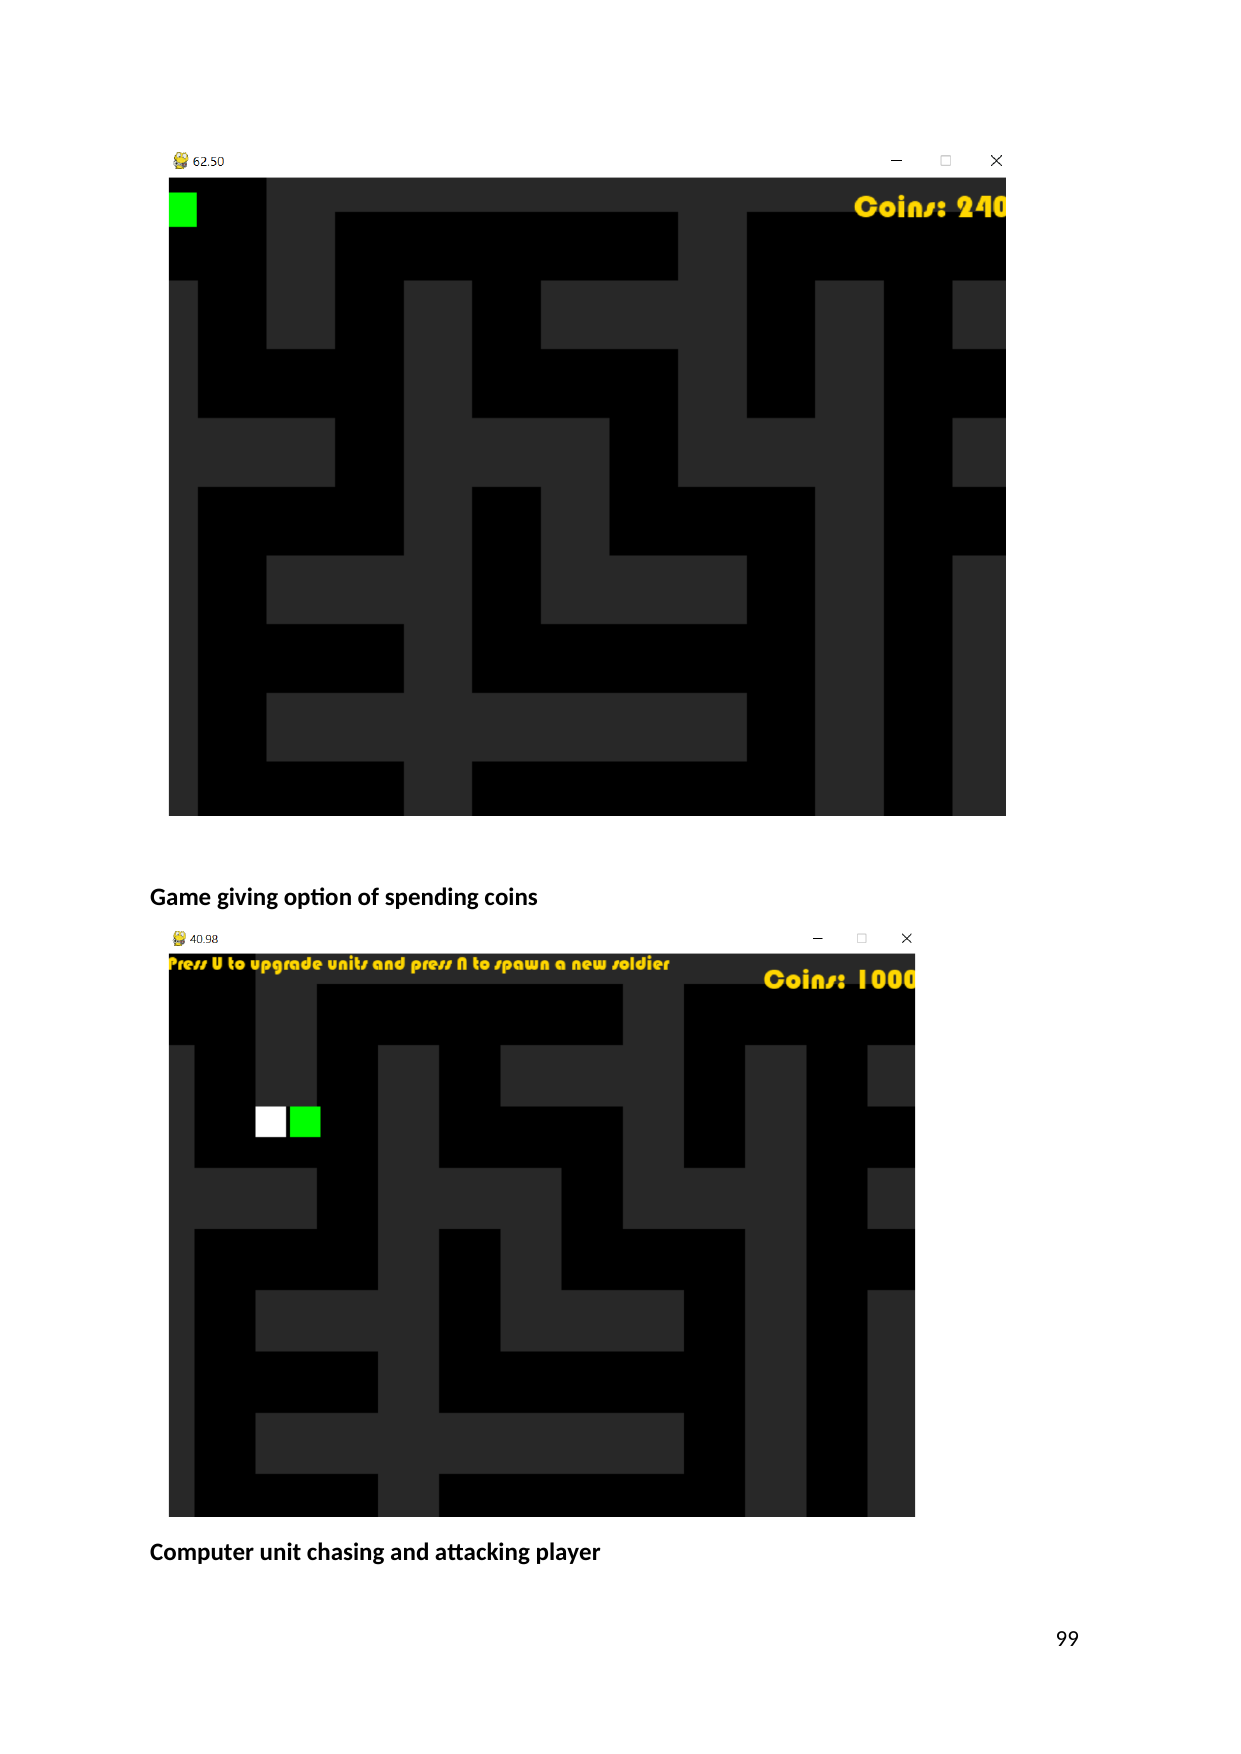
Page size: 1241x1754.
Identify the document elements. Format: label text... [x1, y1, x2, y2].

text Game giving option of spending coins [150, 881, 1090, 912]
text Computer unit chasing and attacking player [150, 1536, 1090, 1566]
